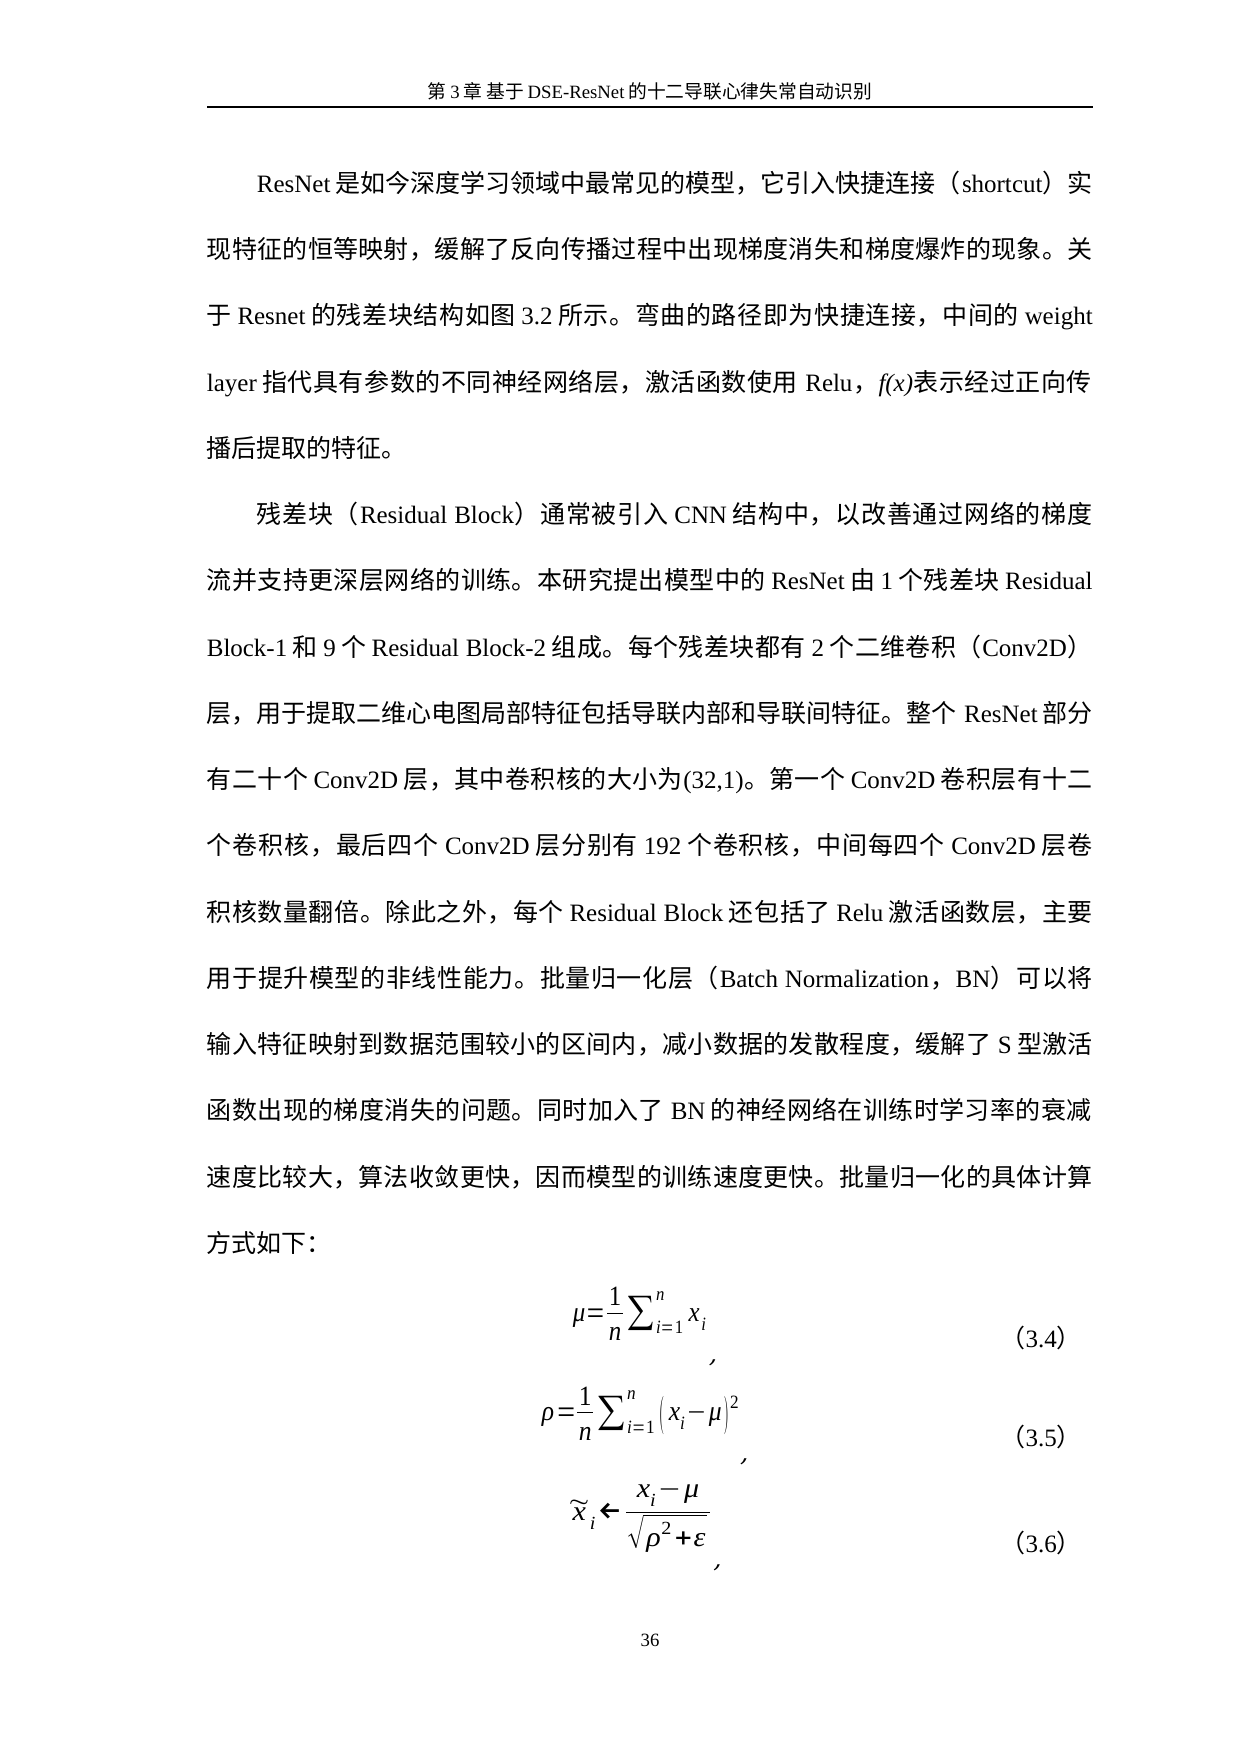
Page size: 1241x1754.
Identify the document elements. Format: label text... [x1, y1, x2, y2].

text , （3.5） [207, 1374, 1093, 1473]
text , （3.4） [207, 1274, 1093, 1374]
text , （3.6） [207, 1473, 1093, 1573]
text 残差块（Residual Block）通常被引入CNN结构中，以改善通过网络的梯度流并支持更深层网络的训练。本研究提出模型中的ResNet由1个残差块Residual Block-1和9个Residual Block-2组成。每个残差块都有2个二维卷积（Conv2D）层，用于提取二维心电图局部特征包括导联内部和导联间特征。整个ResNet部分有二十个Conv2D层，其中卷积核的大小为(32,1)。第一个Conv2D卷积层有十二个卷积核，最后四个Conv2D层分别有192个卷积核，中间每四个Conv2D层卷积核数量翻倍。除此之外，每个Residual Block还包括了Relu激活函数层，主要用于提升模型的非线性能力。批量归一化层（Batch Normalization，BN）可以将输入特征映射到数据范围较小的区间内，减小数据的发散程度，缓解了S型激活函数出现的梯度消失的问题。同时加入了BN的神经网络在训练时学习率的衰减速度比较大，算法收敛更快，因而模型的训练速度更快。批量归一化的具体计算方式如下： [207, 479, 1093, 1274]
text ResNet是如今深度学习领域中最常见的模型，它引入快捷连接（shortcut）实现特征的恒等映射，缓解了反向传播过程中出现梯度消失和梯度爆炸的现象。关于Resnet的残差块结构如图3.2所示。弯曲的路径即为快捷连接，中间的weight layer指代具有参数的不同神经网络层，激活函数使用Relu，f(x)表示经过正向传播后提取的特征。 [207, 148, 1093, 479]
